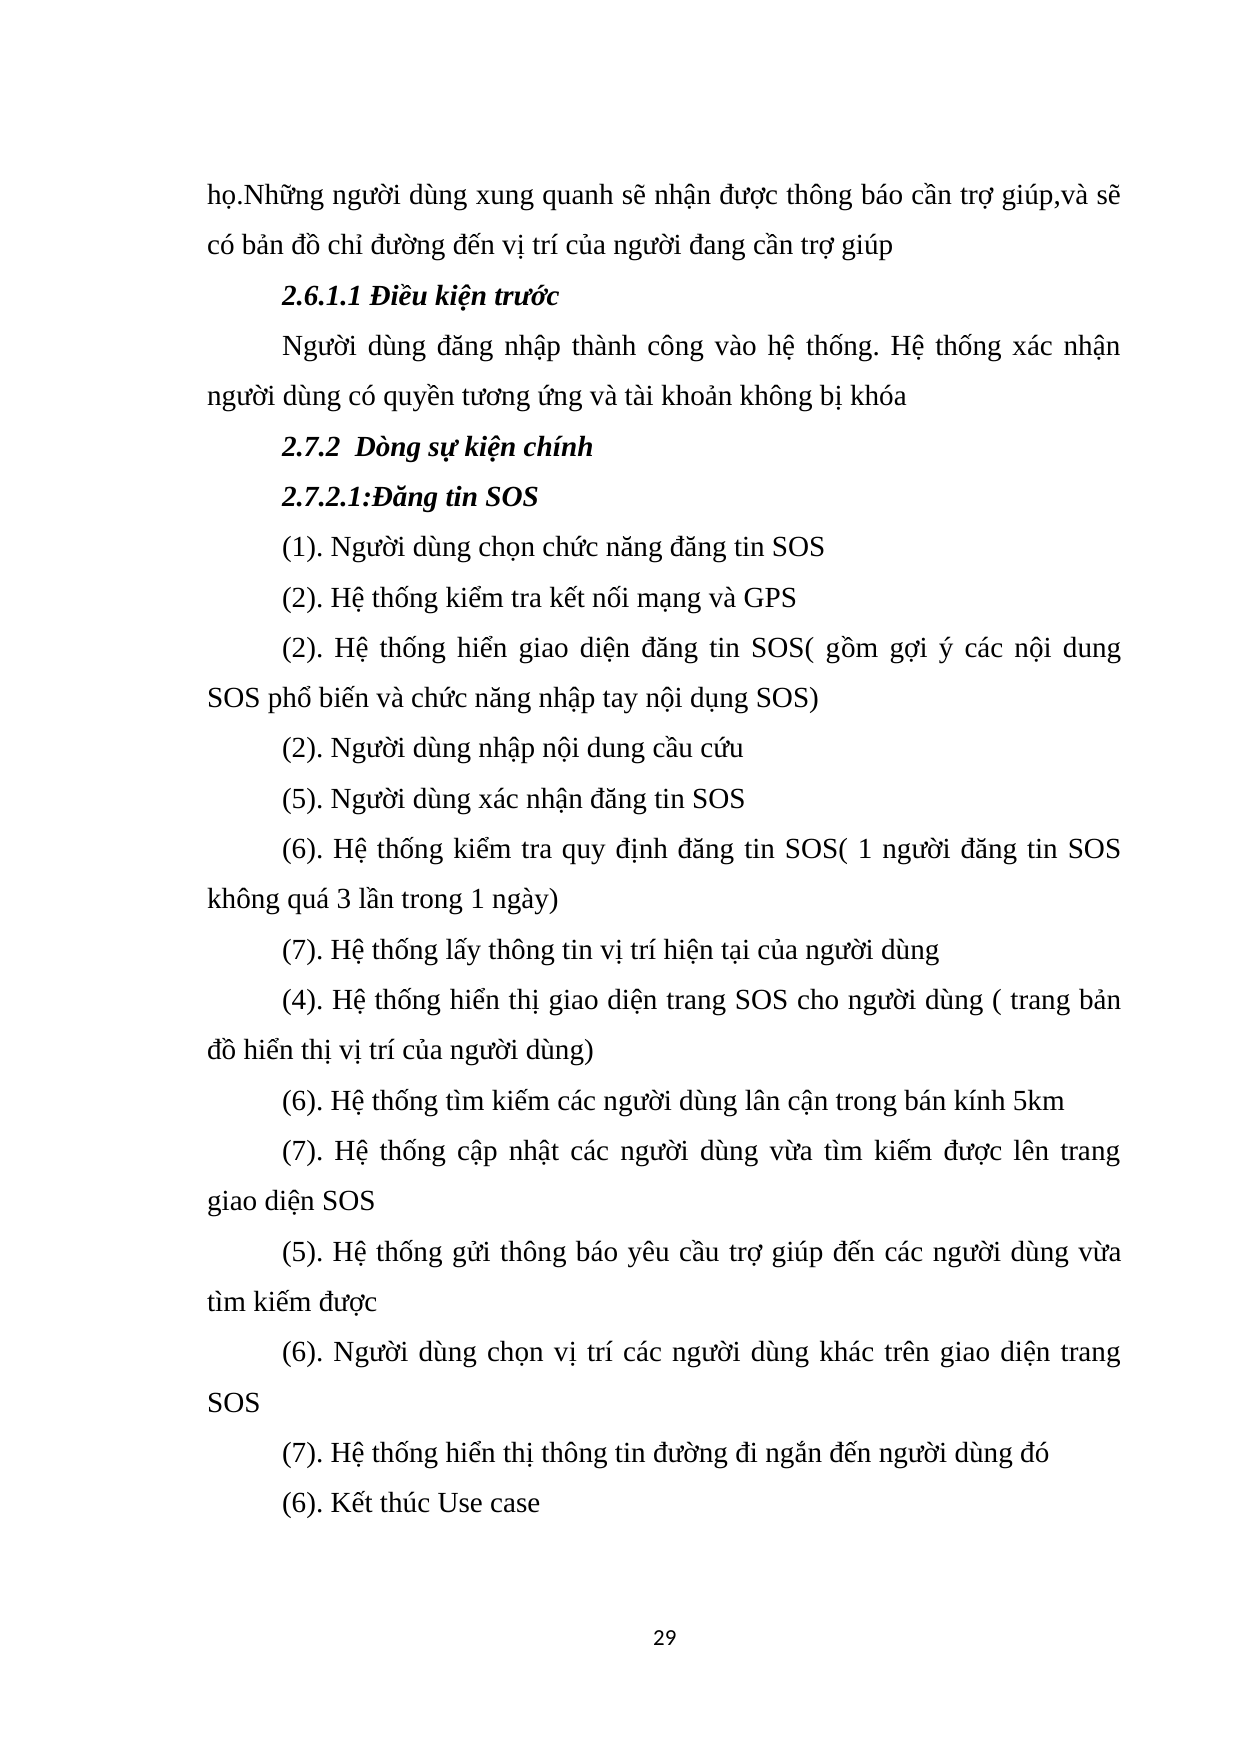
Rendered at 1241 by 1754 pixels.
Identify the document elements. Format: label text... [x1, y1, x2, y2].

text (7). Hệ thống hiển thị thông tin đường đi ngắn đến người dùng đó [207, 1435, 1122, 1468]
list 2.6.1.1 Điều kiện trước [207, 278, 1122, 311]
text (5). Hệ thống gửi thông báo yêu cầu trợ giúp đến các người dùng vừa tìm kiếm được [207, 1234, 1122, 1318]
text (6). Hệ thống kiểm tra quy định đăng tin SOS( 1 người đăng tin SOS không quá 3 lần trong 1 ngày) [207, 831, 1122, 915]
list 2.7.2.1:Đăng tin SOS [207, 479, 1122, 513]
text (2). Người dùng nhập nội dung cầu cứu [207, 731, 1122, 764]
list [207, 177, 1122, 261]
text (6). Người dùng chọn vị trí các người dùng khác trên giao diện trang SOS [207, 1334, 1122, 1418]
text (1). Người dùng chọn chức năng đăng tin SOS [207, 529, 1122, 563]
text (2). Hệ thống hiển giao diện đăng tin SOS( gồm gợi ý các nội dung SOS phổ biến và chức năng nhập tay nội dụng SOS) [207, 630, 1122, 714]
text (5). Người dùng xác nhận đăng tin SOS [207, 781, 1122, 814]
text (2). Hệ thống kiểm tra kết nối mạng và GPS [207, 580, 1122, 613]
text (6). Kết thúc Use case [207, 1485, 1122, 1519]
text (7). Hệ thống cập nhật các người dùng vừa tìm kiếm được lên trang giao diện SOS [207, 1133, 1122, 1217]
text (4). Hệ thống hiển thị giao diện trang SOS cho người dùng ( trang bản đồ hiển thị vị trí của người dùng) [207, 982, 1122, 1066]
list Người dùng đăng nhập thành công vào hệ thống. Hệ thống xác nhận người dùng có quyền tương ứng và tài khoản không bị khóa [207, 328, 1122, 412]
text (7). Hệ thống lấy thông tin vị trí hiện tại của người dùng [207, 932, 1122, 965]
text (6). Hệ thống tìm kiếm các người dùng lân cận trong bán kính 5km [207, 1083, 1122, 1116]
list Dòng sự kiện chính [207, 429, 1122, 462]
